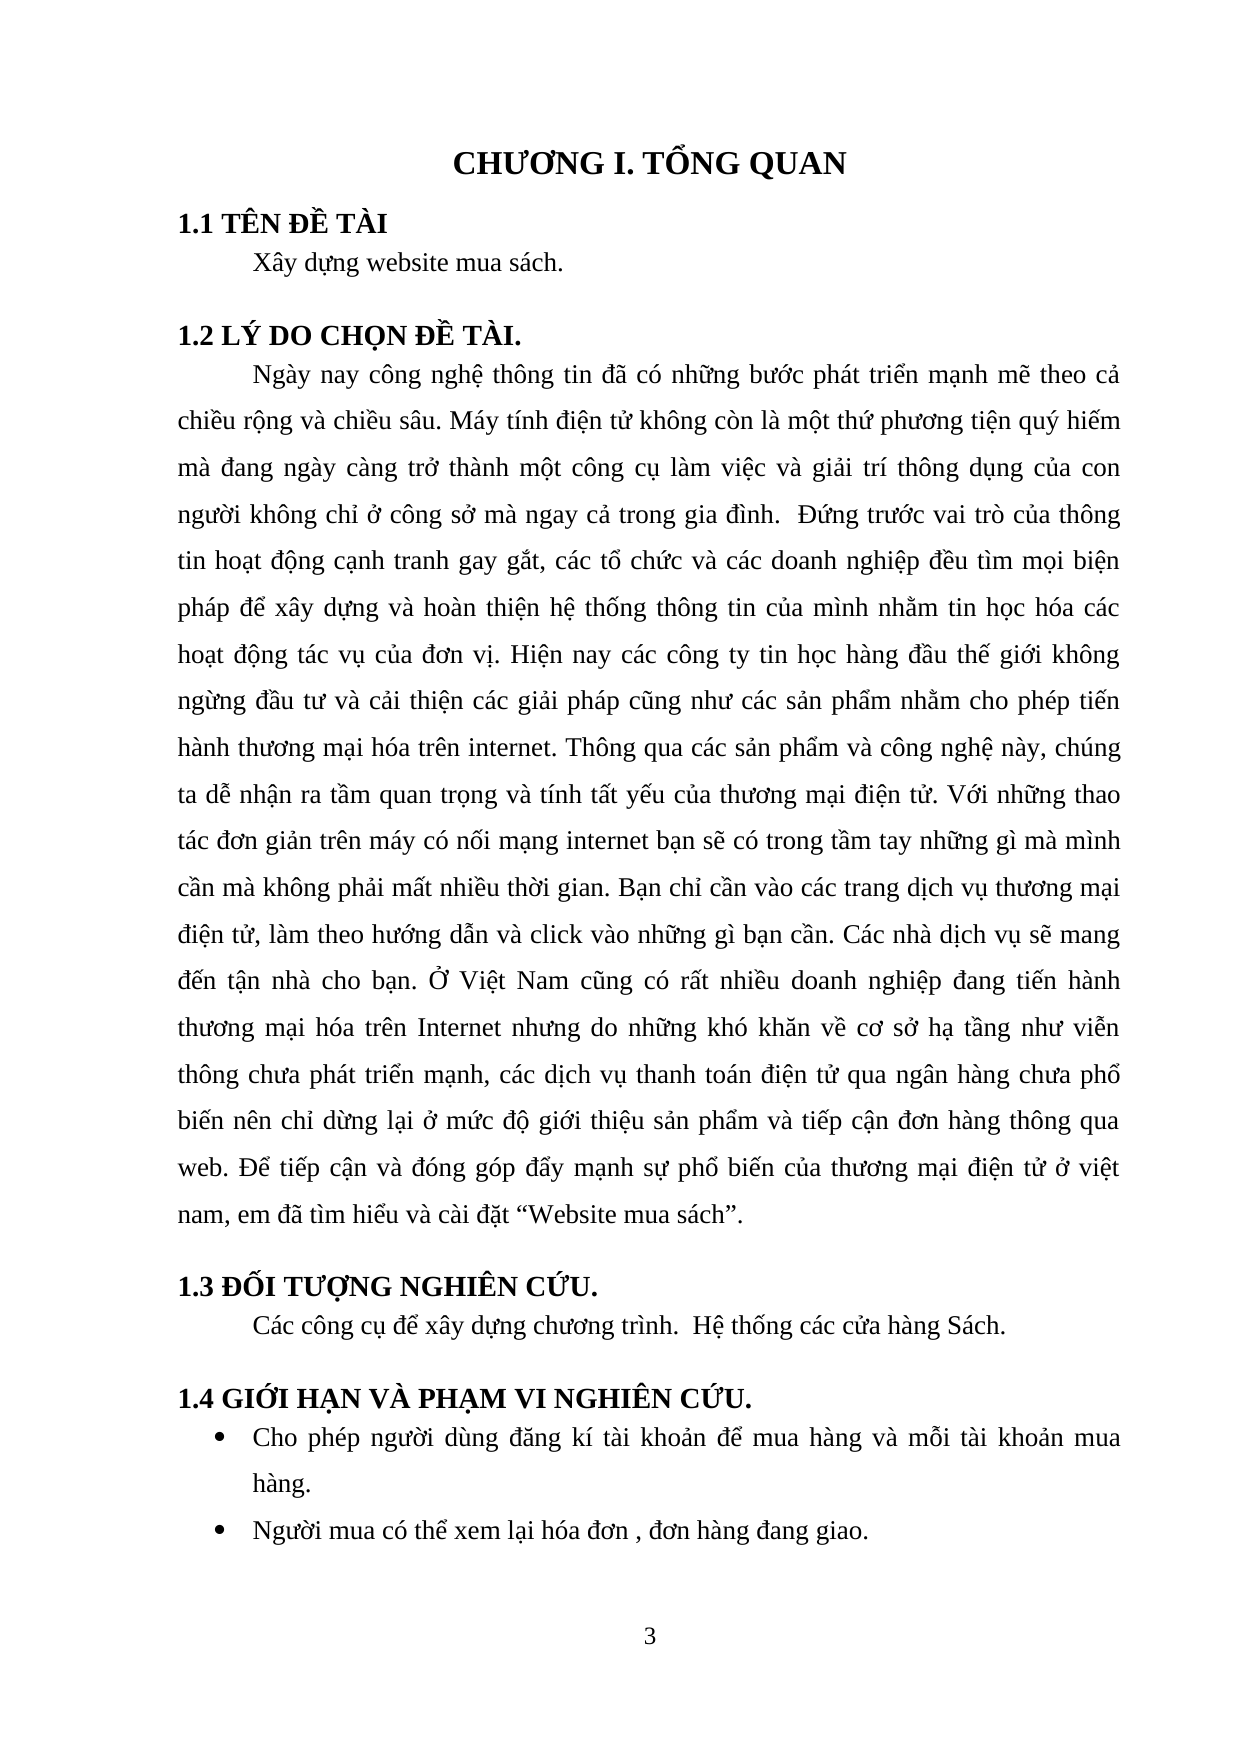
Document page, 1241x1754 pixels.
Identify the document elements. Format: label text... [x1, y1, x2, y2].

text Các công cụ để xây dựng chương trình. Hệ thống các cửa hàng Sách. [214, 1309, 1122, 1340]
subtitle CHƯƠNG I. TỔNG QUAN [177, 143, 1122, 181]
text Ngày nay công nghệ thông tin đã có những bước phát triển mạnh mẽ theo cả chiều rộng và chiều sâu. Máy tính điện tử không còn là một thứ phương tiện quý hiếm mà đang ngày càng trở thành một công cụ làm việc và giải trí thông dụng của con người không chỉ ở công sở mà ngay cả trong gia đình. Đứng trước vai trò của thông tin hoạt động cạnh tranh gay gắt, các tổ chức và các doanh nghiệp đều tìm mọi biện pháp để xây dựng và hoàn thiện hệ thống thông tin của mình nhằm tin học hóa các hoạt động tác vụ của đơn vị. Hiện nay các công ty tin học hàng đầu thế giới không ngừng đầu tư và cải thiện các giải pháp cũng như các sản phẩm nhằm cho phép tiến hành thương mại hóa trên internet. Thông qua các sản phẩm và công nghệ này, chúng ta dễ nhận ra tầm quan trọng và tính tất yếu của thương mại điện tử. Với những thao tác đơn giản trên máy có nối mạng internet bạn sẽ có trong tầm tay những gì mà mình cần mà không phải mất nhiều thời gian. Bạn chỉ cần vào các trang dịch vụ thương mại điện tử, làm theo hướng dẫn và click vào những gì bạn cần. Các nhà dịch vụ sẽ mang đến tận nhà cho bạn. Ở Việt Nam cũng có rất nhiều doanh nghiệp đang tiến hành thương mại hóa trên Internet nhưng do những khó khăn về cơ sở hạ tầng như viễn thông chưa phát triển mạnh, các dịch vụ thanh toán điện tử qua ngân hàng chưa phổ biến nên chỉ dừng lại ở mức độ giới thiệu sản phẩm và tiếp cận đơn hàng thông qua web. Để tiếp cận và đóng góp đẩy mạnh sự phổ biến của thương mại điện tử ở việt nam, em đã tìm hiểu và cài đặt “Website mua sách”. [177, 358, 1122, 1229]
text 1.3 ĐỐI TƯỢNG NGHIÊN CỨU. [177, 1269, 1122, 1303]
text 1.2 LÝ DO CHỌN ĐỀ TÀI. [177, 318, 1122, 351]
list Cho phép người dùng đăng kí tài khoản để mua hàng và mỗi tài khoản mua hàng. [215, 1421, 1122, 1498]
text Xây dựng website mua sách. [177, 246, 1122, 277]
text 1.4 GIỚI HẠN VÀ PHẠM VI NGHIÊN CỨU. [177, 1381, 1122, 1414]
list Người mua có thể xem lại hóa đơn , đơn hàng đang giao. [215, 1514, 1122, 1545]
text 1.1 TÊN ĐỀ TÀI [177, 206, 1122, 240]
